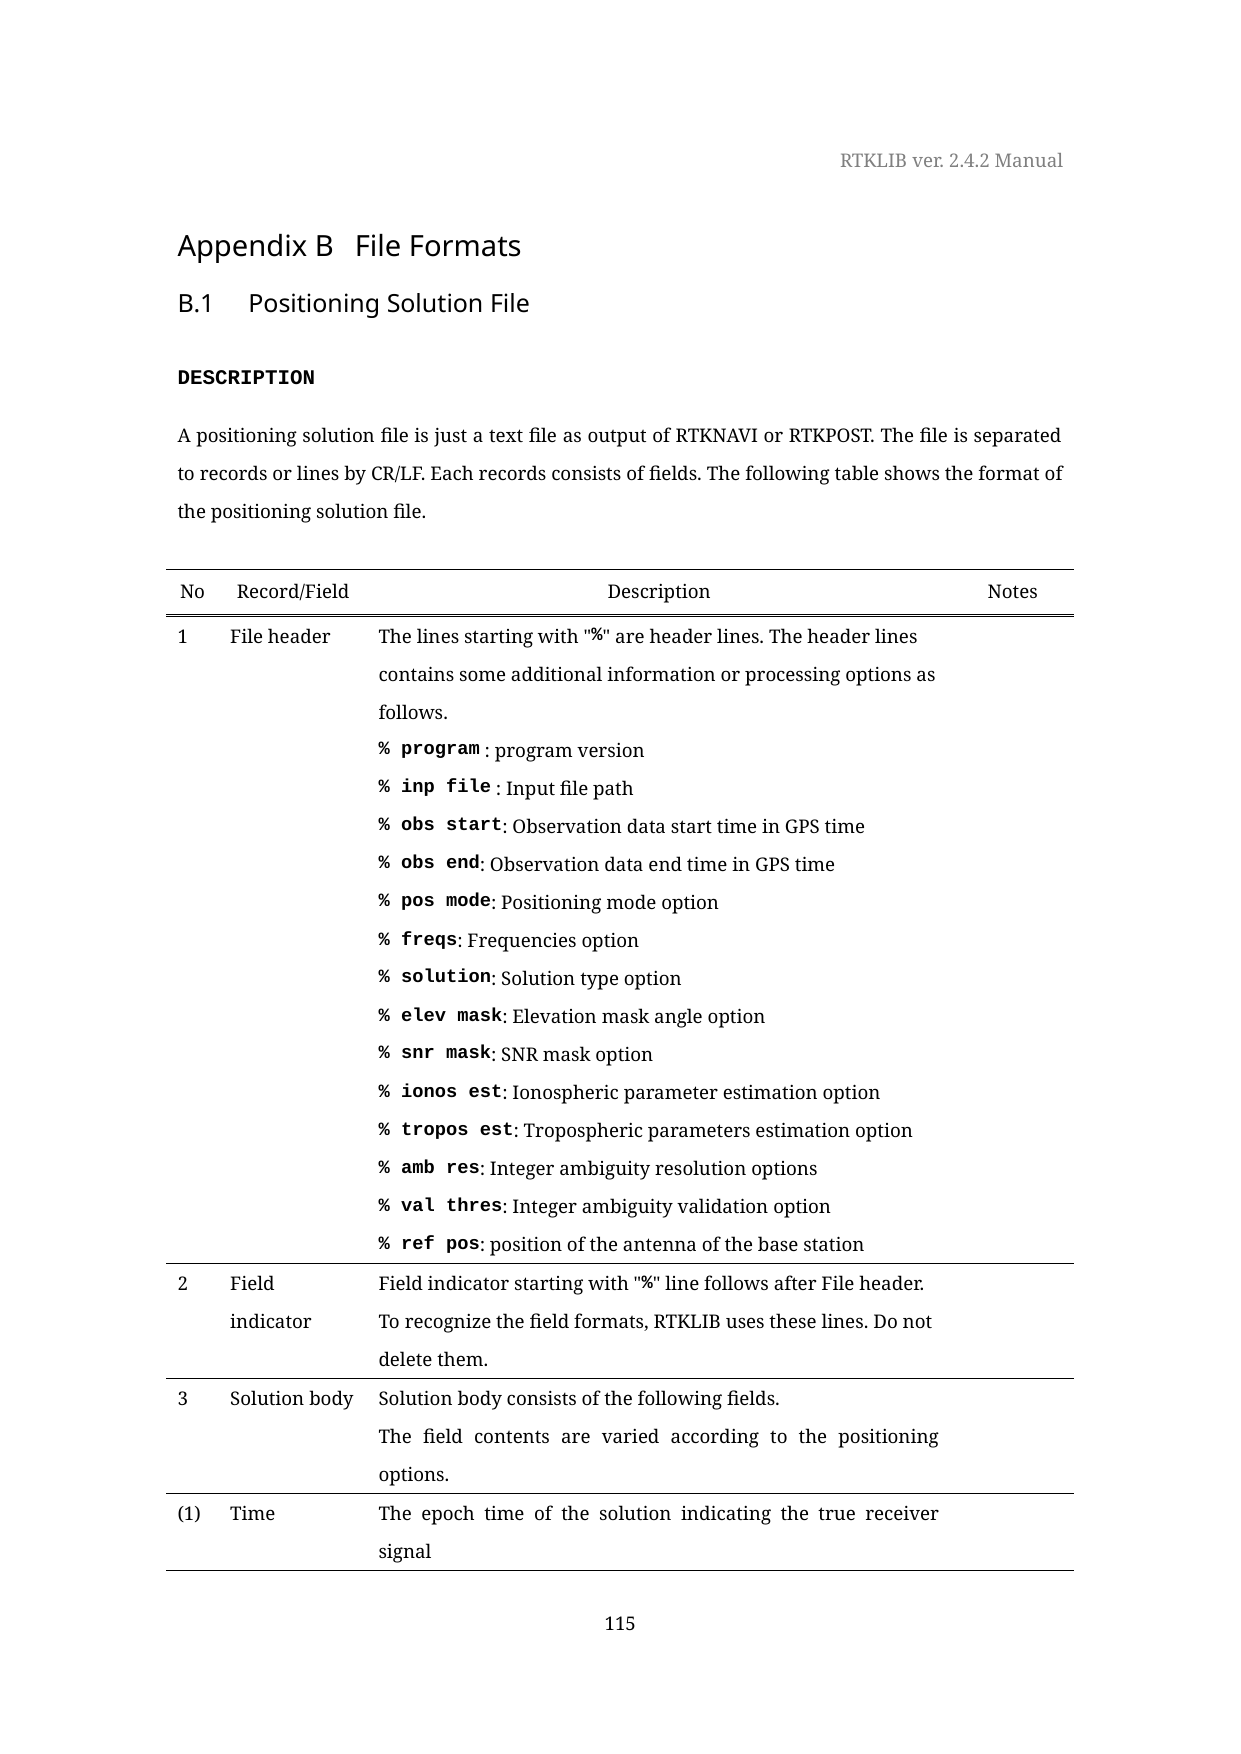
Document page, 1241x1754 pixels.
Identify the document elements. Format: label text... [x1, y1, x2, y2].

subtitle Appendix B File Formats [177, 207, 1063, 283]
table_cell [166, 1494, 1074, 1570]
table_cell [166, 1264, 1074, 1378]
text A positioning solution file is just a text file as output of RTKNAVI or RTKPOST. The file is separated to records or lines by CR/LF. Each records consists of fields. The following table shows the format of the positioning solution file. [177, 416, 1063, 530]
text DESCRIPTION [177, 359, 1063, 397]
subtitle B.1 Positioning Solution File [177, 283, 1063, 321]
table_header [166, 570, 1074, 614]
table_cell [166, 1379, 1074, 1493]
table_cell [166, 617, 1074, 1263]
